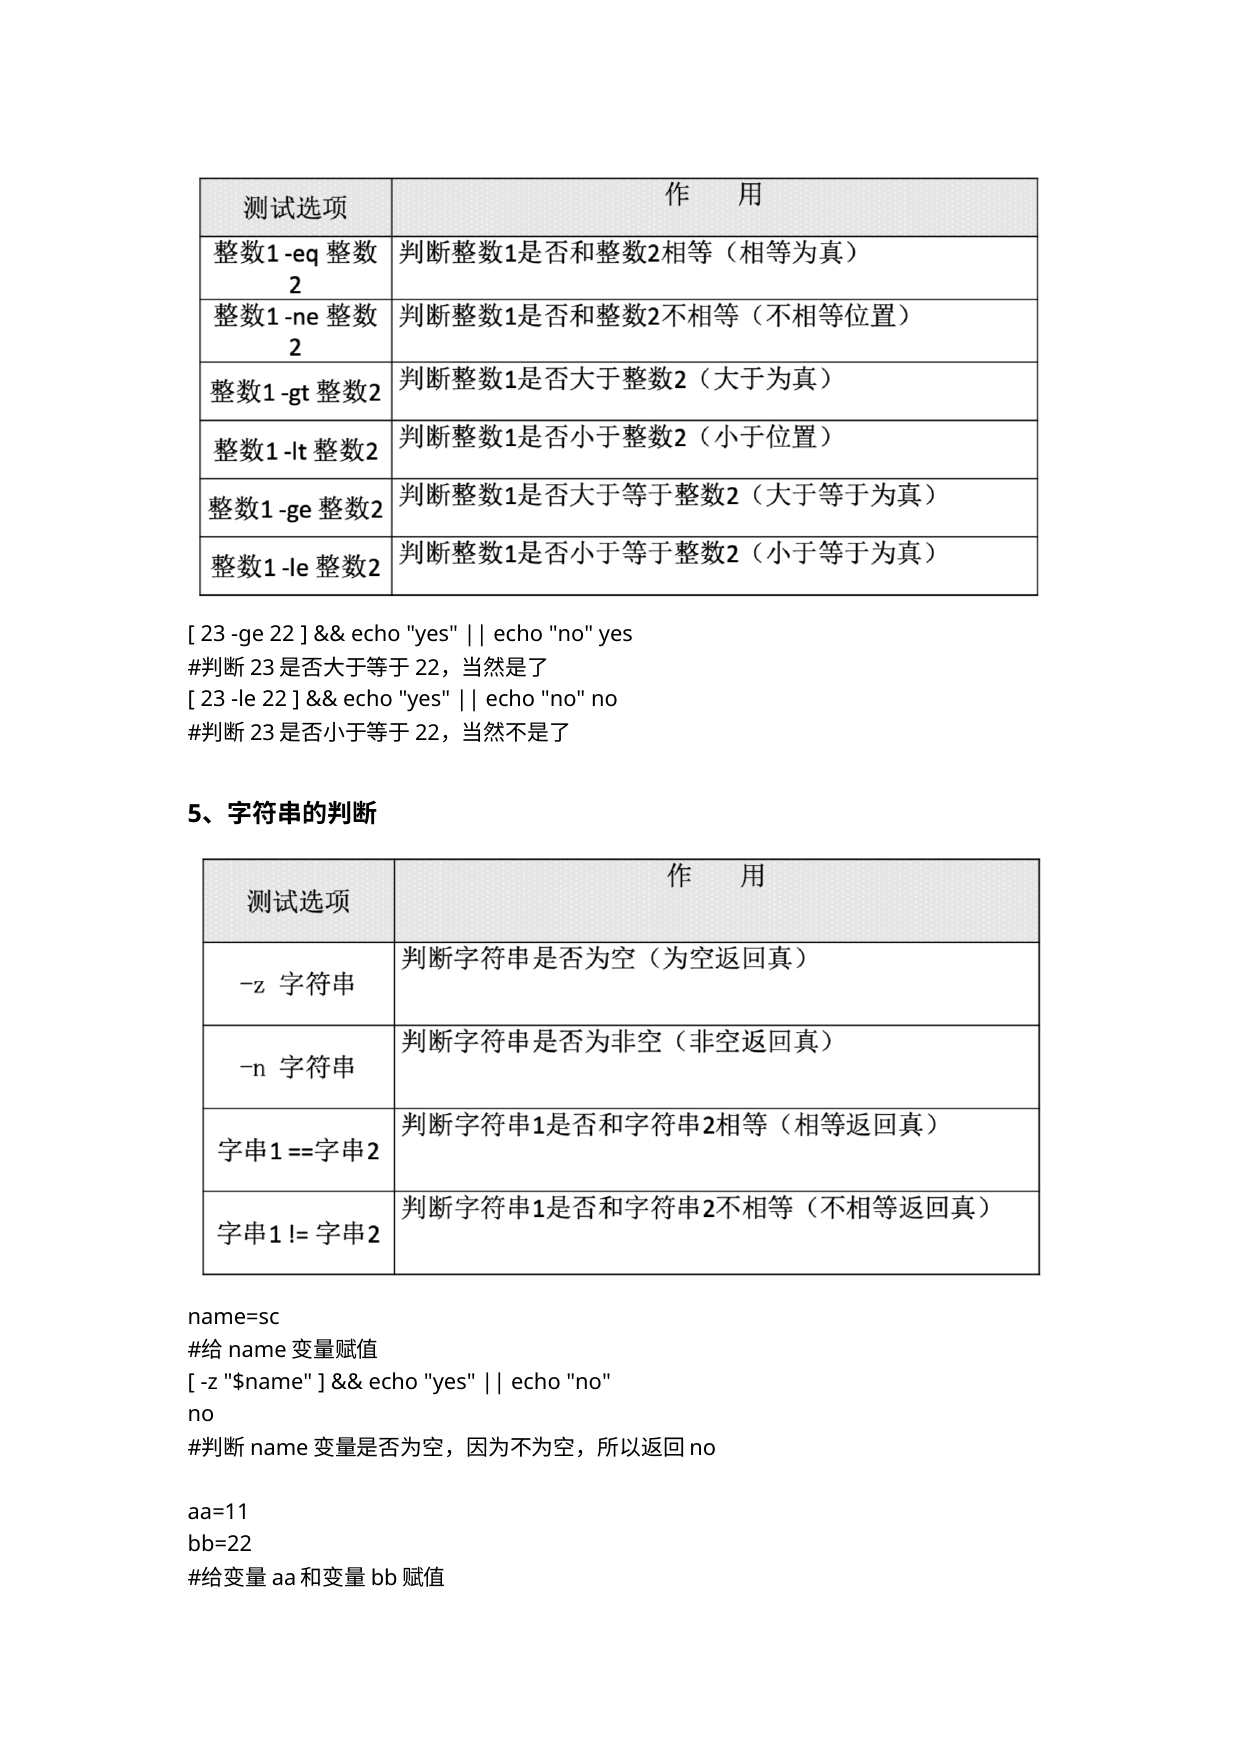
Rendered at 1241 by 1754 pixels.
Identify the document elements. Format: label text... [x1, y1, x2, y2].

text [ 23 -le 22 ] && echo "yes" || echo "no" no [187, 682, 1053, 714]
text [ -z "$name" ] && echo "yes" || echo "no" [187, 1364, 1053, 1397]
text name=sc [187, 1299, 1053, 1332]
text #给变量aa和变量bb赋值 [187, 1559, 1053, 1592]
text no [187, 1397, 1053, 1429]
text #判断23是否大于等于22，当然是了 [187, 649, 1053, 682]
text #判断23是否小于等于22，当然不是了 [187, 714, 1053, 747]
text #给name变量赋值 [187, 1332, 1053, 1364]
text aa=11 [187, 1494, 1053, 1527]
text bb=22 [187, 1527, 1053, 1559]
text [ 23 -ge 22 ] && echo "yes" || echo "no" yes [187, 617, 1053, 649]
picture [187, 850, 1053, 1293]
text 5、字符串的判断 [187, 779, 1053, 844]
picture [187, 175, 1053, 604]
text #判断name变量是否为空，因为不为空，所以返回no [187, 1429, 1053, 1462]
